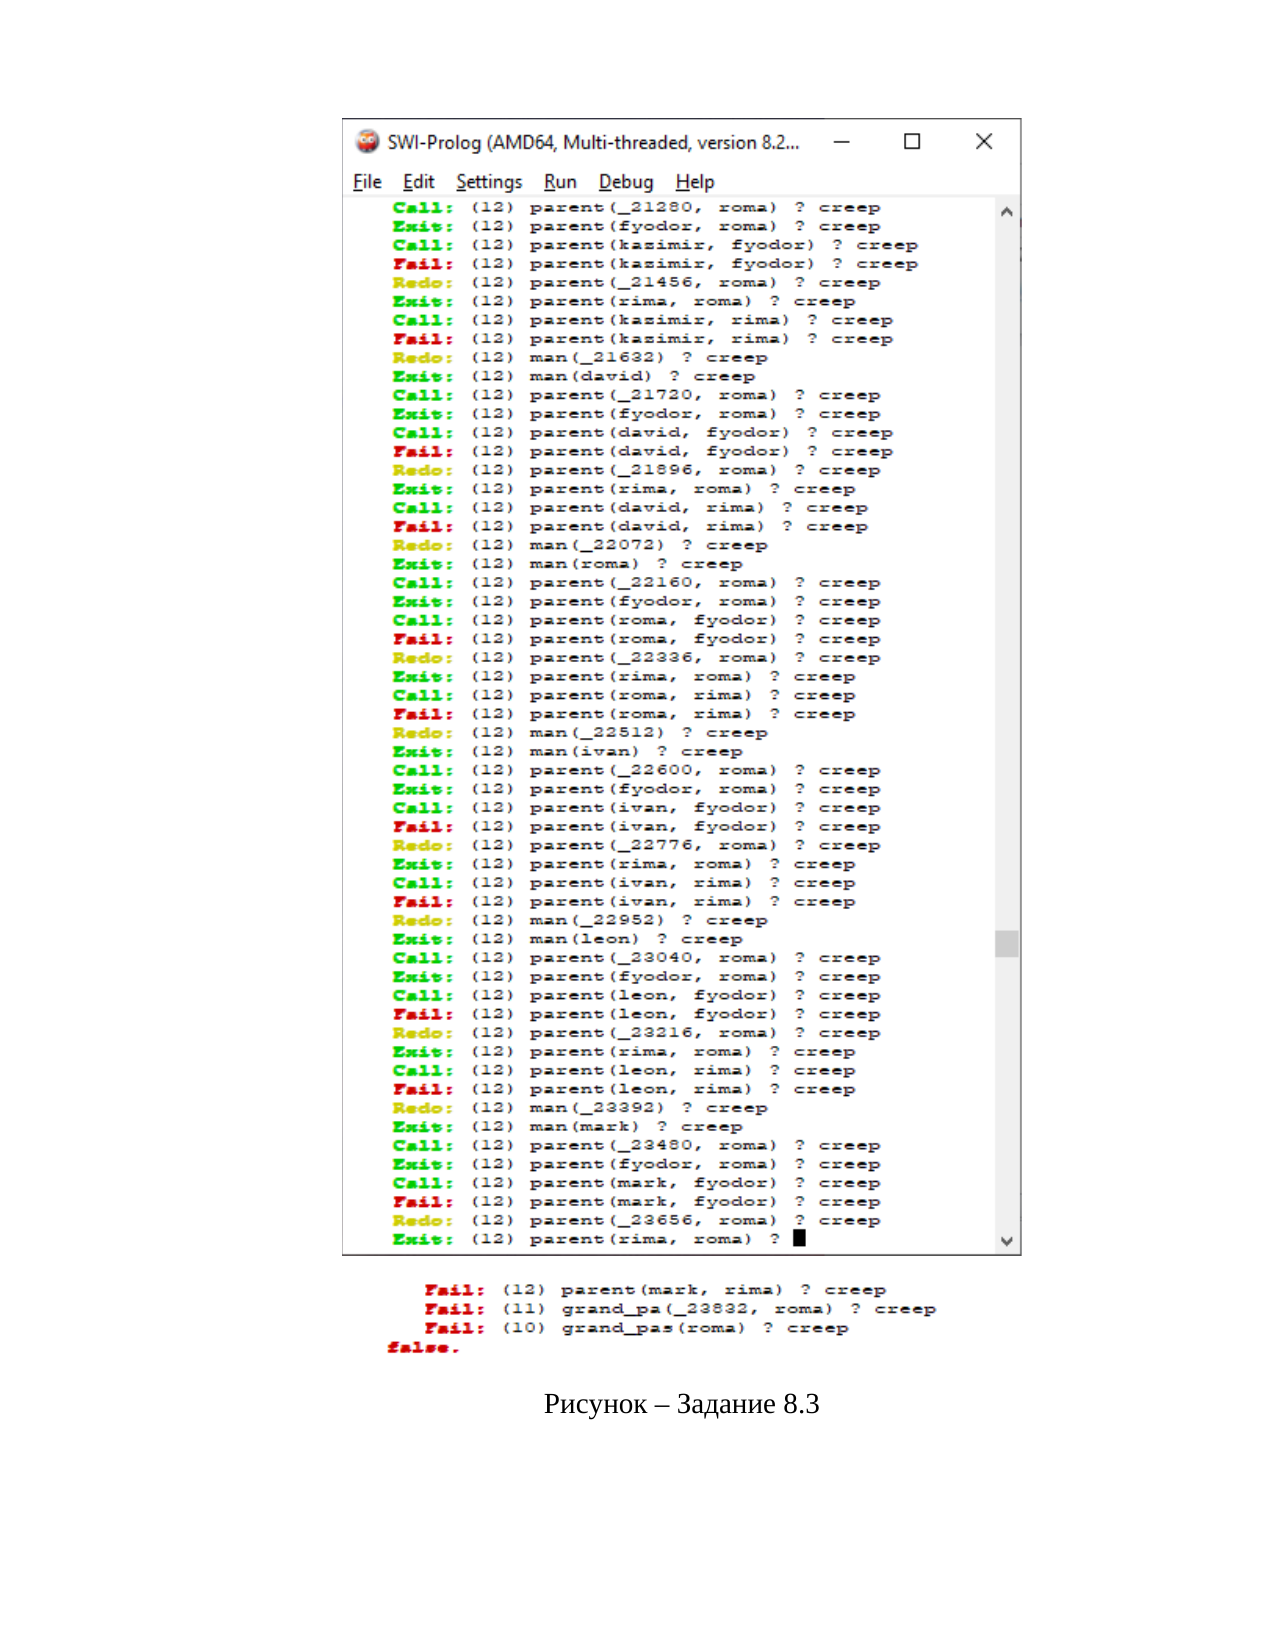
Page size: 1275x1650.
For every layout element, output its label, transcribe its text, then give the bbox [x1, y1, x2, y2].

picture [342, 118, 1022, 1256]
text Рисунок – Задание 8.3 [177, 1386, 1186, 1419]
picture [385, 1280, 979, 1361]
